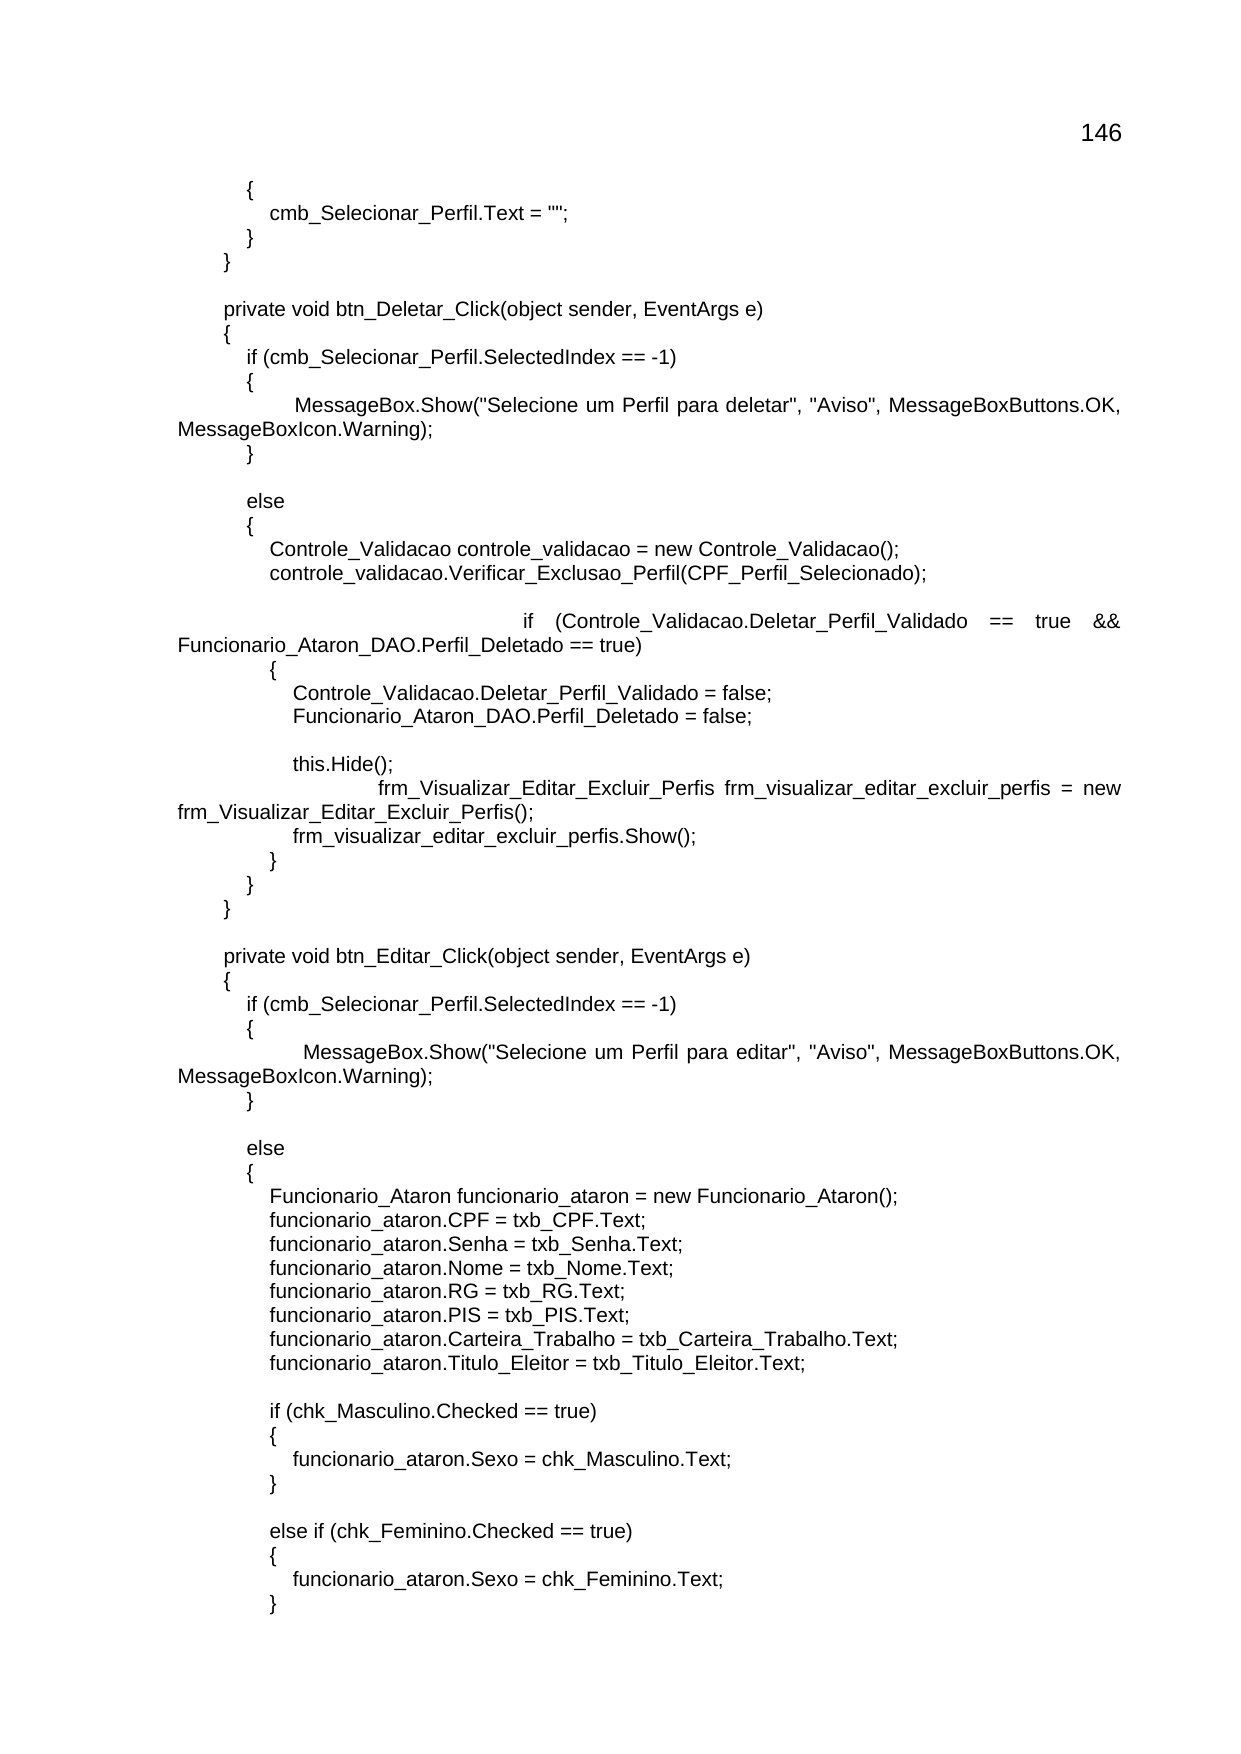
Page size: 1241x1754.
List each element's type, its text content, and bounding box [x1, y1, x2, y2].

text MessageBox.Show("Selecione um Perfil para editar", "Aviso", MessageBoxButtons.OK, MessageBoxIcon.Warning); [177, 1040, 1122, 1088]
text { [177, 656, 1122, 680]
text MessageBox.Show("Selecione um Perfil para deletar", "Aviso", MessageBoxButtons.OK, MessageBoxIcon.Warning); [177, 393, 1122, 441]
text { [177, 1543, 1122, 1567]
text { [177, 369, 1122, 393]
text } [177, 225, 1122, 249]
text this.Hide(); [177, 752, 1122, 776]
text Controle_Validacao controle_validacao = new Controle_Validacao(); [177, 537, 1122, 561]
text funcionario_ataron.CPF = txb_CPF.Text; [177, 1207, 1122, 1231]
text funcionario_ataron.Titulo_Eleitor = txb_Titulo_Eleitor.Text; [177, 1351, 1122, 1375]
text } [177, 249, 1122, 273]
text } [177, 872, 1122, 896]
text cmb_Selecionar_Perfil.Text = ""; [177, 201, 1122, 225]
text frm_Visualizar_Editar_Excluir_Perfis frm_visualizar_editar_excluir_perfis = new frm_Visualizar_Editar_Excluir_Perfis(); [177, 776, 1122, 824]
text } [177, 896, 1122, 920]
text funcionario_ataron.Sexo = chk_Feminino.Text; [177, 1567, 1122, 1591]
text else [177, 489, 1122, 513]
text Funcionario_Ataron_DAO.Perfil_Deletado = false; [177, 704, 1122, 728]
text Controle_Validacao.Deletar_Perfil_Validado = false; [177, 680, 1122, 704]
text { [177, 968, 1122, 992]
text if (cmb_Selecionar_Perfil.SelectedIndex == -1) [177, 345, 1122, 369]
text { [177, 1016, 1122, 1040]
text { [177, 1423, 1122, 1447]
text private void btn_Deletar_Click(object sender, EventArgs e) [177, 297, 1122, 321]
text funcionario_ataron.Senha = txb_Senha.Text; [177, 1231, 1122, 1255]
text else [177, 1136, 1122, 1159]
text } [177, 441, 1122, 465]
text funcionario_ataron.Nome = txb_Nome.Text; [177, 1255, 1122, 1279]
text } [177, 1471, 1122, 1495]
text else if (chk_Feminino.Checked == true) [177, 1519, 1122, 1543]
text funcionario_ataron.Sexo = chk_Masculino.Text; [177, 1447, 1122, 1471]
text { [177, 321, 1122, 345]
text private void btn_Editar_Click(object sender, EventArgs e) [177, 944, 1122, 968]
text if (chk_Masculino.Checked == true) [177, 1399, 1122, 1423]
text frm_visualizar_editar_excluir_perfis.Show(); [177, 824, 1122, 848]
text } [177, 848, 1122, 872]
text funcionario_ataron.Carteira_Trabalho = txb_Carteira_Trabalho.Text; [177, 1327, 1122, 1351]
text funcionario_ataron.RG = txb_RG.Text; [177, 1279, 1122, 1303]
text if (cmb_Selecionar_Perfil.SelectedIndex == -1) [177, 992, 1122, 1016]
text controle_validacao.Verificar_Exclusao_Perfil(CPF_Perfil_Selecionado); [177, 561, 1122, 584]
text funcionario_ataron.PIS = txb_PIS.Text; [177, 1303, 1122, 1327]
text { [177, 513, 1122, 537]
text if (Controle_Validacao.Deletar_Perfil_Validado == true && Funcionario_Ataron_DAO.Perfil_Deletado == true) [177, 608, 1122, 656]
text { [177, 1159, 1122, 1183]
text } [177, 1591, 1122, 1615]
text } [177, 1088, 1122, 1112]
text { [177, 177, 1122, 201]
text Funcionario_Ataron funcionario_ataron = new Funcionario_Ataron(); [177, 1183, 1122, 1207]
